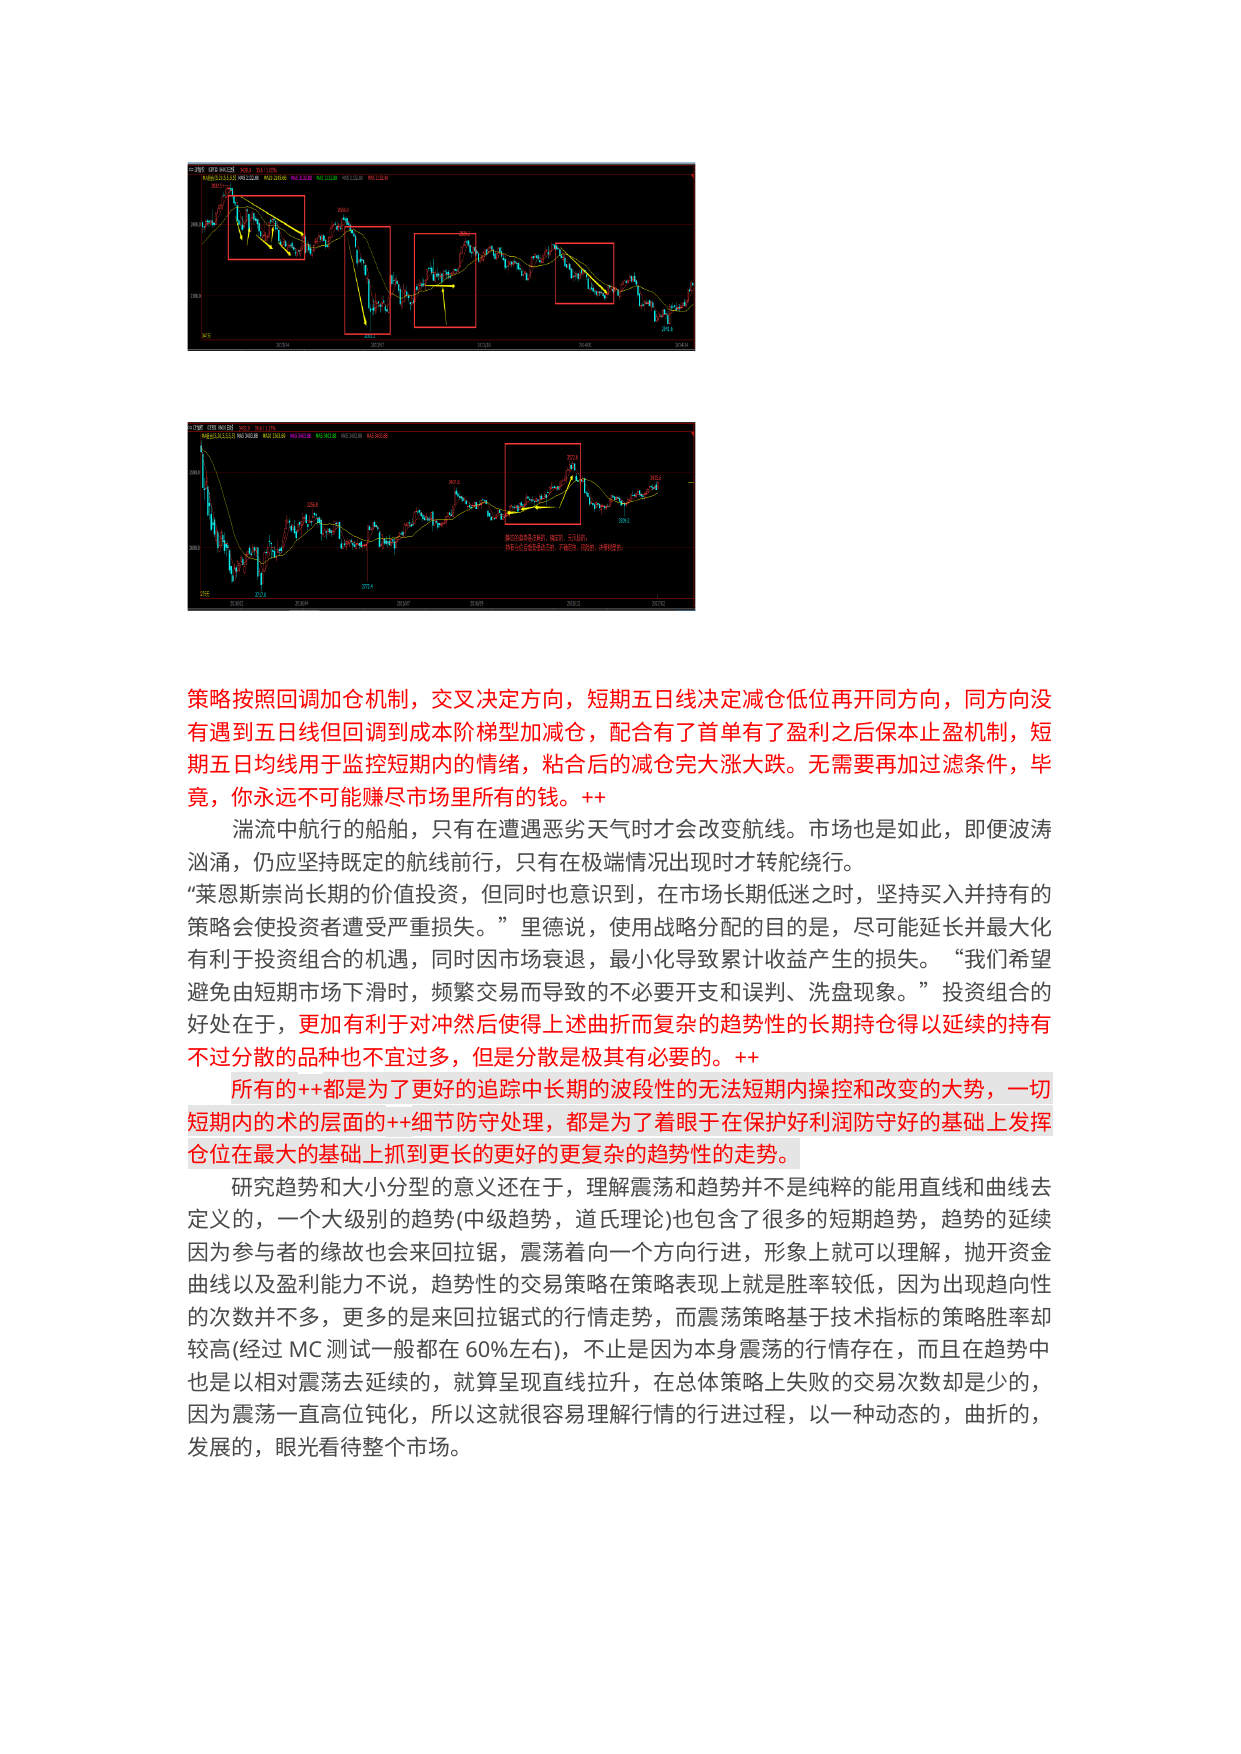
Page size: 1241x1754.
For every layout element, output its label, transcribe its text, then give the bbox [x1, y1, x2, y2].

text “莱恩斯崇尚长期的价值投资，但同时也意识到，在市场长期低迷之时，坚持买入并持有的策略会使投资者遭受严重损失。”里德说，使用战略分配的目的是，尽可能延长并最大化有利于投资组合的机遇，同时因市场衰退，最小化导致累计收益产生的损失。“我们希望避免由短期市场下滑时，频繁交易而导致的不必要开支和误判、洗盘现象。”投资组合的好处在于，更加有利于对冲然后使得上述曲折而复杂的趋势性的长期持仓得以延续的持有，不过分散的品种也不宜过多，但是分散是极其有必要的。++ [187, 877, 1053, 1072]
picture [187, 422, 696, 611]
text 所有的++都是为了更好的追踪中长期的波段性的无法短期内操控和改变的大势，一切短期内的术的层面的++细节防守处理，都是为了着眼于在保护好利润防守好的基础上发挥仓位在最大的基础上抓到更长的更好的更复杂的趋势性的走势。 [187, 1072, 1053, 1169]
picture [187, 162, 696, 351]
text 策略按照回调加仓机制，交叉决定方向，短期五日线决定减仓低位再开同方向，同方向没有遇到五日线但回调到成本阶梯型加减仓，配合有了首单有了盈利之后保本止盈机制，短期五日均线用于监控短期内的情绪，粘合后的减仓完大涨大跌。无需要再加过滤条件，毕竟，你永远不可能赚尽市场里所有的钱。++ [187, 682, 1053, 812]
text 湍流中航行的船舶，只有在遭遇恶劣天气时才会改变航线。市场也是如此，即便波涛汹涌，仍应坚持既定的航线前行，只有在极端情况出现时才转舵绕行。 [187, 812, 1053, 877]
text 研究趋势和大小分型的意义还在于，理解震荡和趋势并不是纯粹的能用直线和曲线去定义的，一个大级别的趋势(中级趋势，道氏理论)也包含了很多的短期趋势，趋势的延续因为参与者的缘故也会来回拉锯，震荡着向一个方向行进，形象上就可以理解，抛开资金曲线以及盈利能力不说，趋势性的交易策略在策略表现上就是胜率较低，因为出现趋向性的次数并不多，更多的是来回拉锯式的行情走势，而震荡策略基于技术指标的策略胜率却较高(经过MC测试一般都在60%左右)，不止是因为本身震荡的行情存在，而且在趋势中也是以相对震荡去延续的，就算呈现直线拉升，在总体策略上失败的交易次数却是少的，因为震荡一直高位钝化，所以这就很容易理解行情的行进过程，以一种动态的，曲折的，发展的，眼光看待整个市场。 [187, 1169, 1053, 1462]
